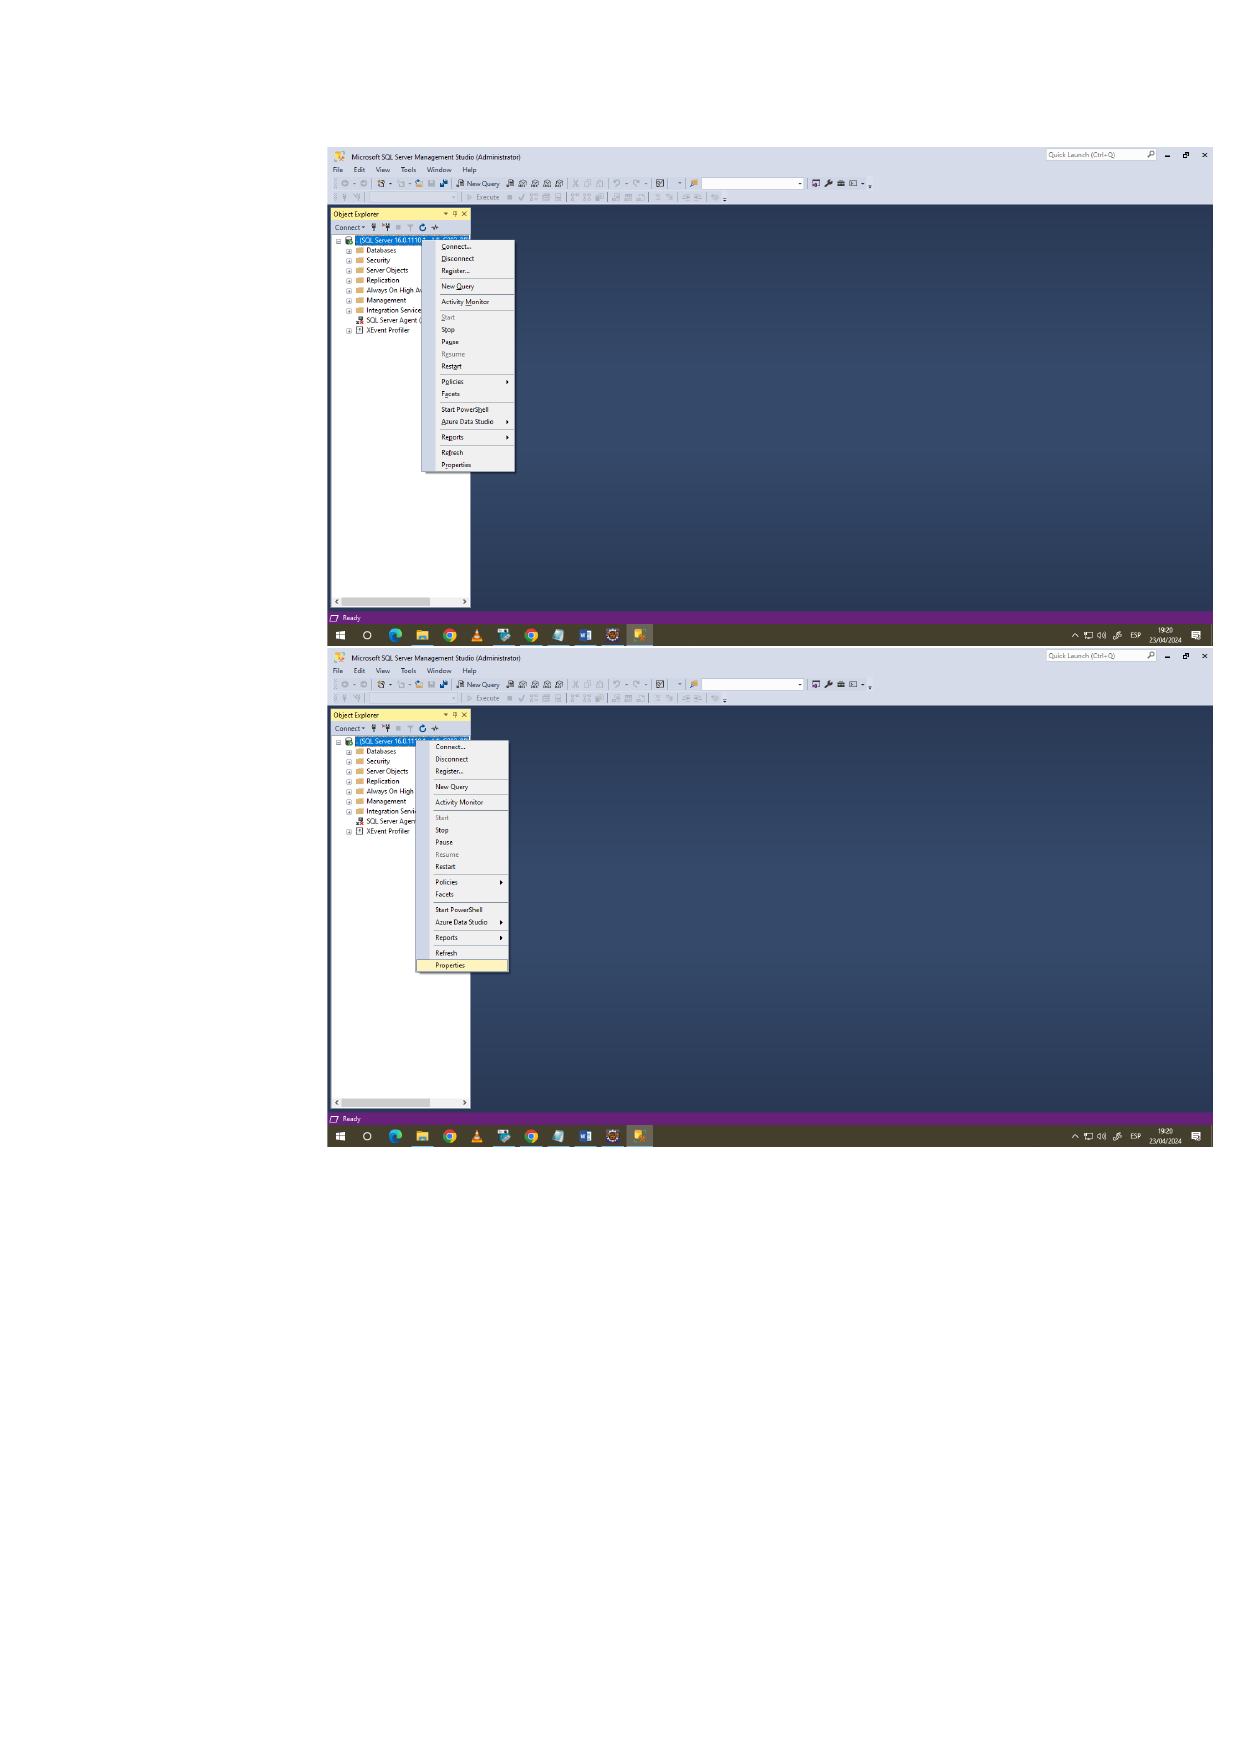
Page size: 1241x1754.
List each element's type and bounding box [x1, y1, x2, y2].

picture [327, 648, 1213, 1147]
picture [327, 147, 1213, 646]
